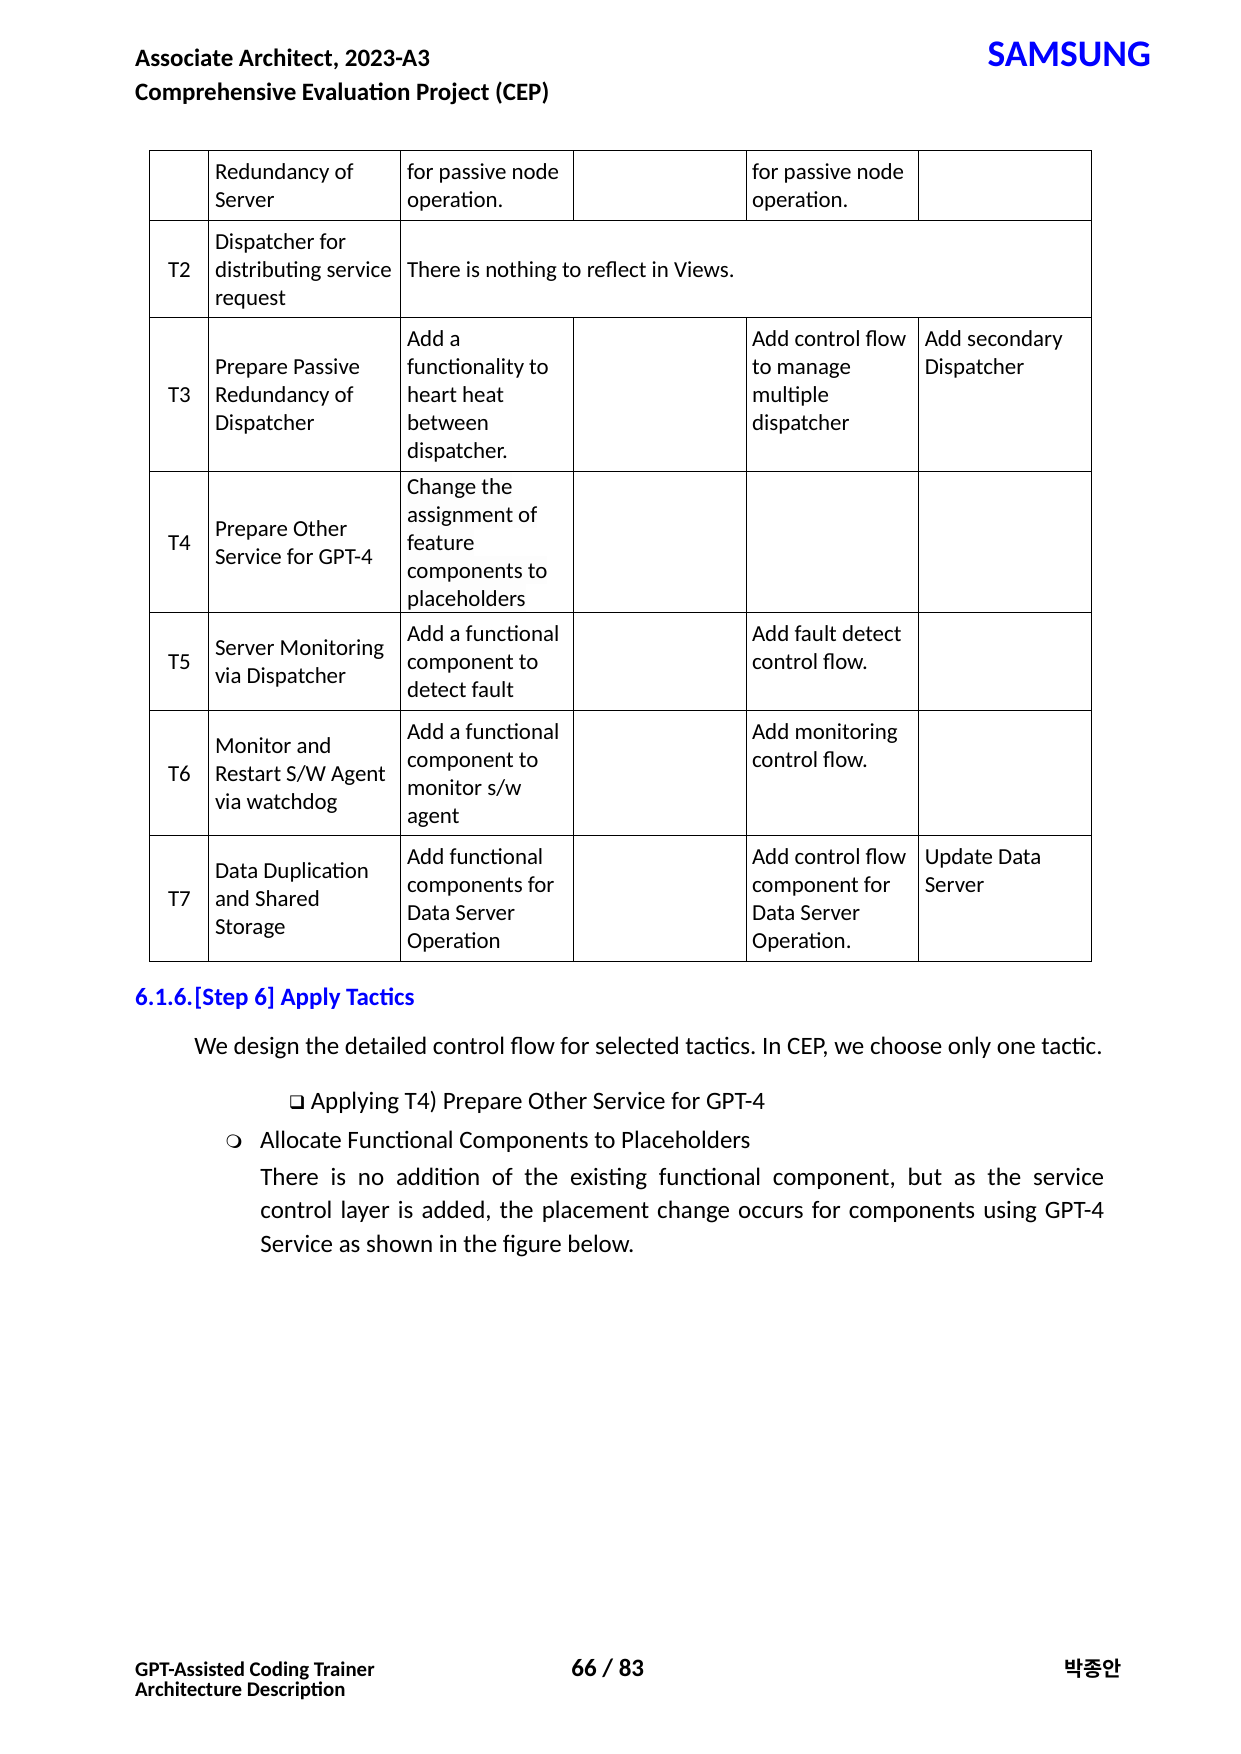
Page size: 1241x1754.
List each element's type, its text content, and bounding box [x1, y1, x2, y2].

table_cell [574, 151, 746, 219]
table_cell Add a functional component to detect fault [401, 613, 573, 709]
table_cell Add control flow component for Data Server Operation. [747, 836, 918, 961]
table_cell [747, 151, 918, 219]
table_cell Dispatcher for distributing service request [209, 221, 400, 317]
table_cell [574, 836, 746, 961]
table_cell Add a functional component to monitor s/w agent [401, 711, 573, 835]
table_cell T3 [150, 318, 208, 471]
table_cell There is nothing to reflect in Views. [401, 221, 1091, 317]
table_cell T6 [150, 711, 208, 835]
table_cell [919, 151, 1091, 219]
table_cell Data Duplication and Shared Storage [209, 836, 400, 961]
table_cell [919, 711, 1091, 835]
table_cell Add control flow to manage multiple dispatcher [747, 318, 918, 471]
text Applying T4) Prepare Other Service for GPT-4 [229, 1085, 1105, 1116]
table_cell [574, 472, 746, 612]
table_cell Prepare Other Service for GPT-4 [209, 472, 400, 612]
table_cell Server Monitoring via Dispatcher [209, 613, 400, 709]
table_cell Add fault detect control flow. [747, 613, 918, 709]
table_cell [574, 318, 746, 471]
table_cell T1 [150, 151, 208, 219]
table_cell [574, 711, 746, 835]
table_cell [747, 472, 918, 612]
table_cell Monitor and Restart S/W Agent via watchdog [209, 711, 400, 835]
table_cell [401, 151, 573, 219]
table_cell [209, 151, 400, 219]
table_cell Add secondary Dispatcher [919, 318, 1091, 471]
table_cell [574, 613, 746, 709]
table_cell Add functional components for Data Server Operation [401, 836, 573, 961]
table_cell Add monitoring control flow. [747, 711, 918, 835]
table_cell T5 [150, 613, 208, 709]
text There is no addition of the existing functional component, but as the service control layer is added, the placement change occurs for components using GPT-4 Service as shown in the figure below. [260, 1161, 1105, 1258]
table_cell Update Data Server [919, 836, 1091, 961]
table_cell Add a functionality to heart heat between dispatcher. [401, 318, 573, 471]
table_cell [919, 472, 1091, 612]
table_cell [919, 613, 1091, 709]
text Allocate Functional Components to Placeholders [225, 1124, 1105, 1154]
table_cell Change the assignment of feature components to placeholders [474, 472, 573, 612]
subtitle [Step 6] Apply Tactics [135, 981, 986, 1011]
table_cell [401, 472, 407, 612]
table_cell Prepare Passive Redundancy of Dispatcher [209, 318, 400, 471]
text We design the detailed control flow for selected tactics. In CEP, we choose only one tactic. [194, 1030, 1105, 1060]
table_cell T2 [150, 221, 208, 317]
table_cell T7 [150, 836, 208, 961]
table_cell T4 [150, 472, 208, 612]
